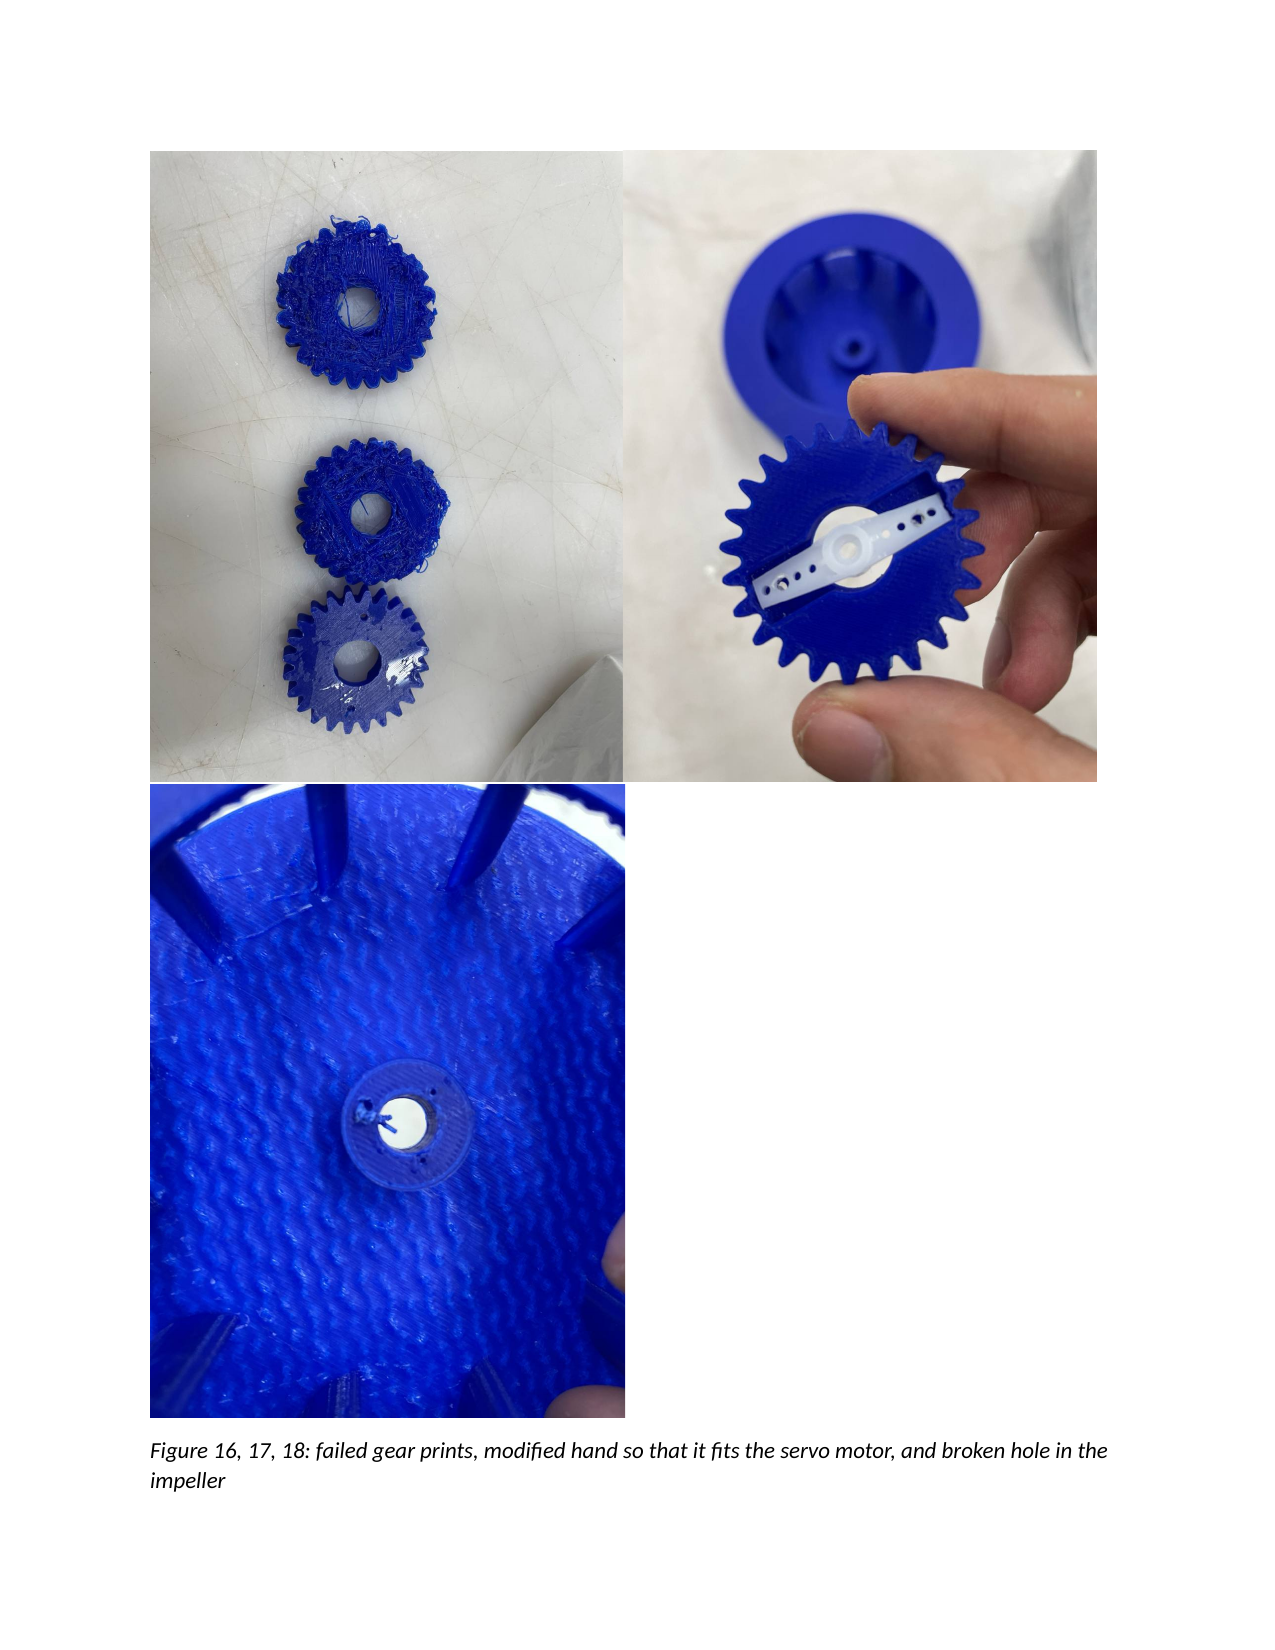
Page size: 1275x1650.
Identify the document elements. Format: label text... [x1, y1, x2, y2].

text Figure 16, 17, 18: failed gear prints, modified hand so that it fits the servo motor, and broken hole in the impeller [150, 1436, 1125, 1494]
picture [150, 784, 625, 1418]
picture [150, 150, 1097, 782]
